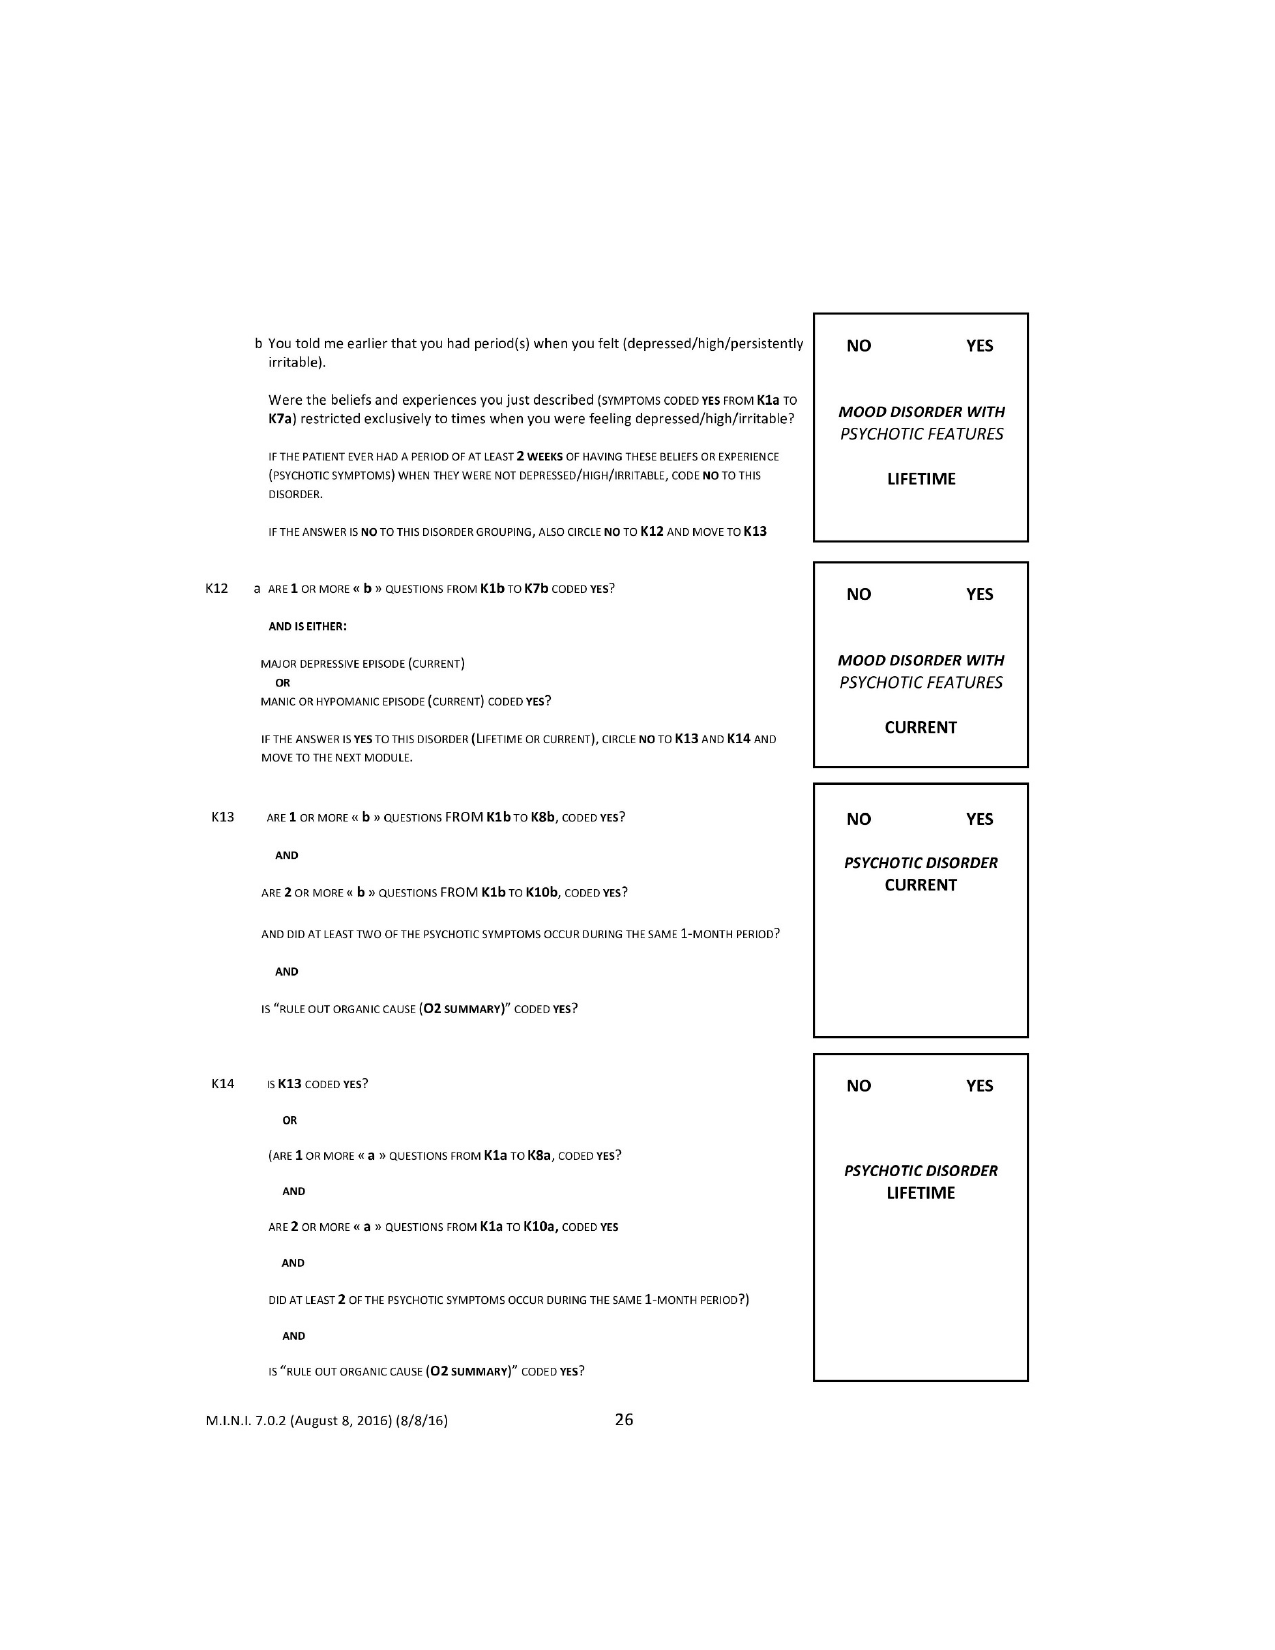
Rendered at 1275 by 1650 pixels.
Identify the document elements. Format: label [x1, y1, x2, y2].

picture [150, 257, 1089, 1474]
